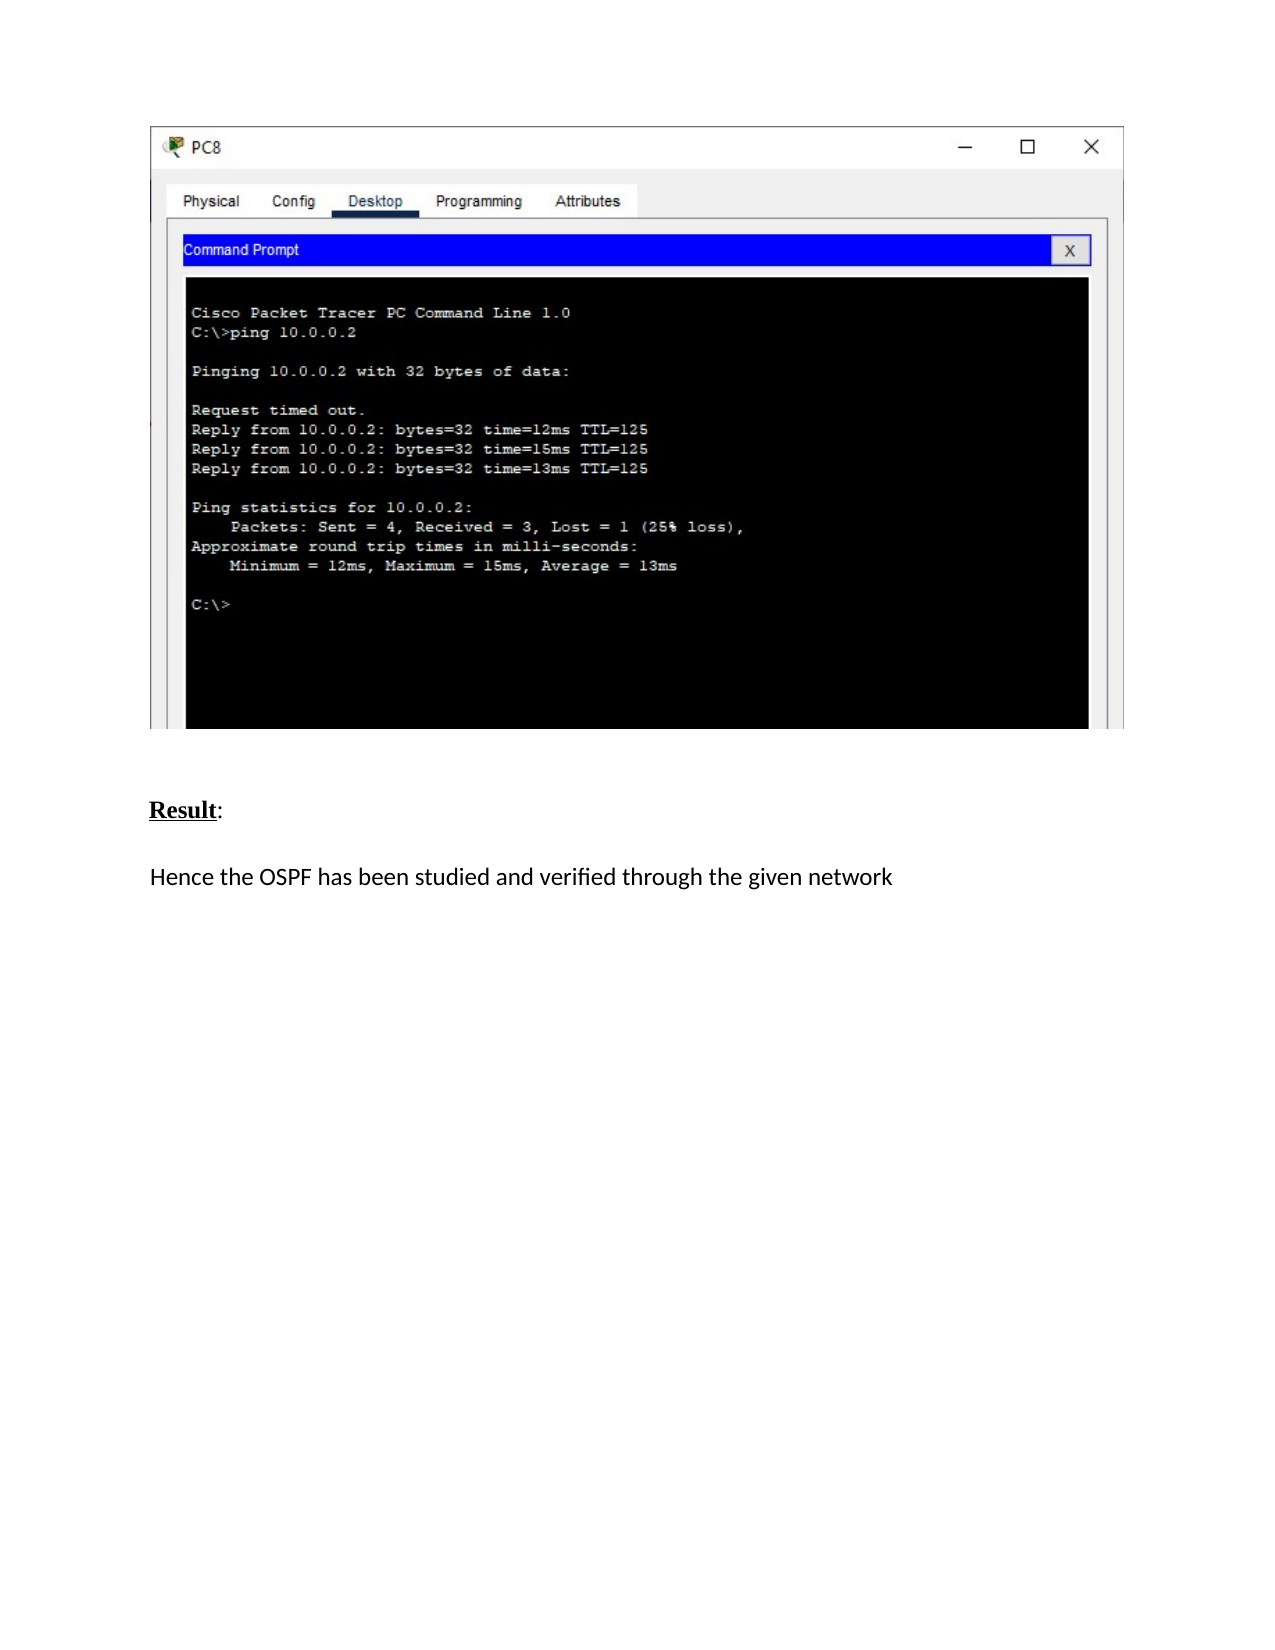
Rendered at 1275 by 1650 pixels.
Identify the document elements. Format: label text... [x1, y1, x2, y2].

text Hence the OSPF has been studied and verified through the given network [150, 861, 1121, 892]
text Result: [148, 795, 1121, 823]
picture [150, 126, 1124, 729]
